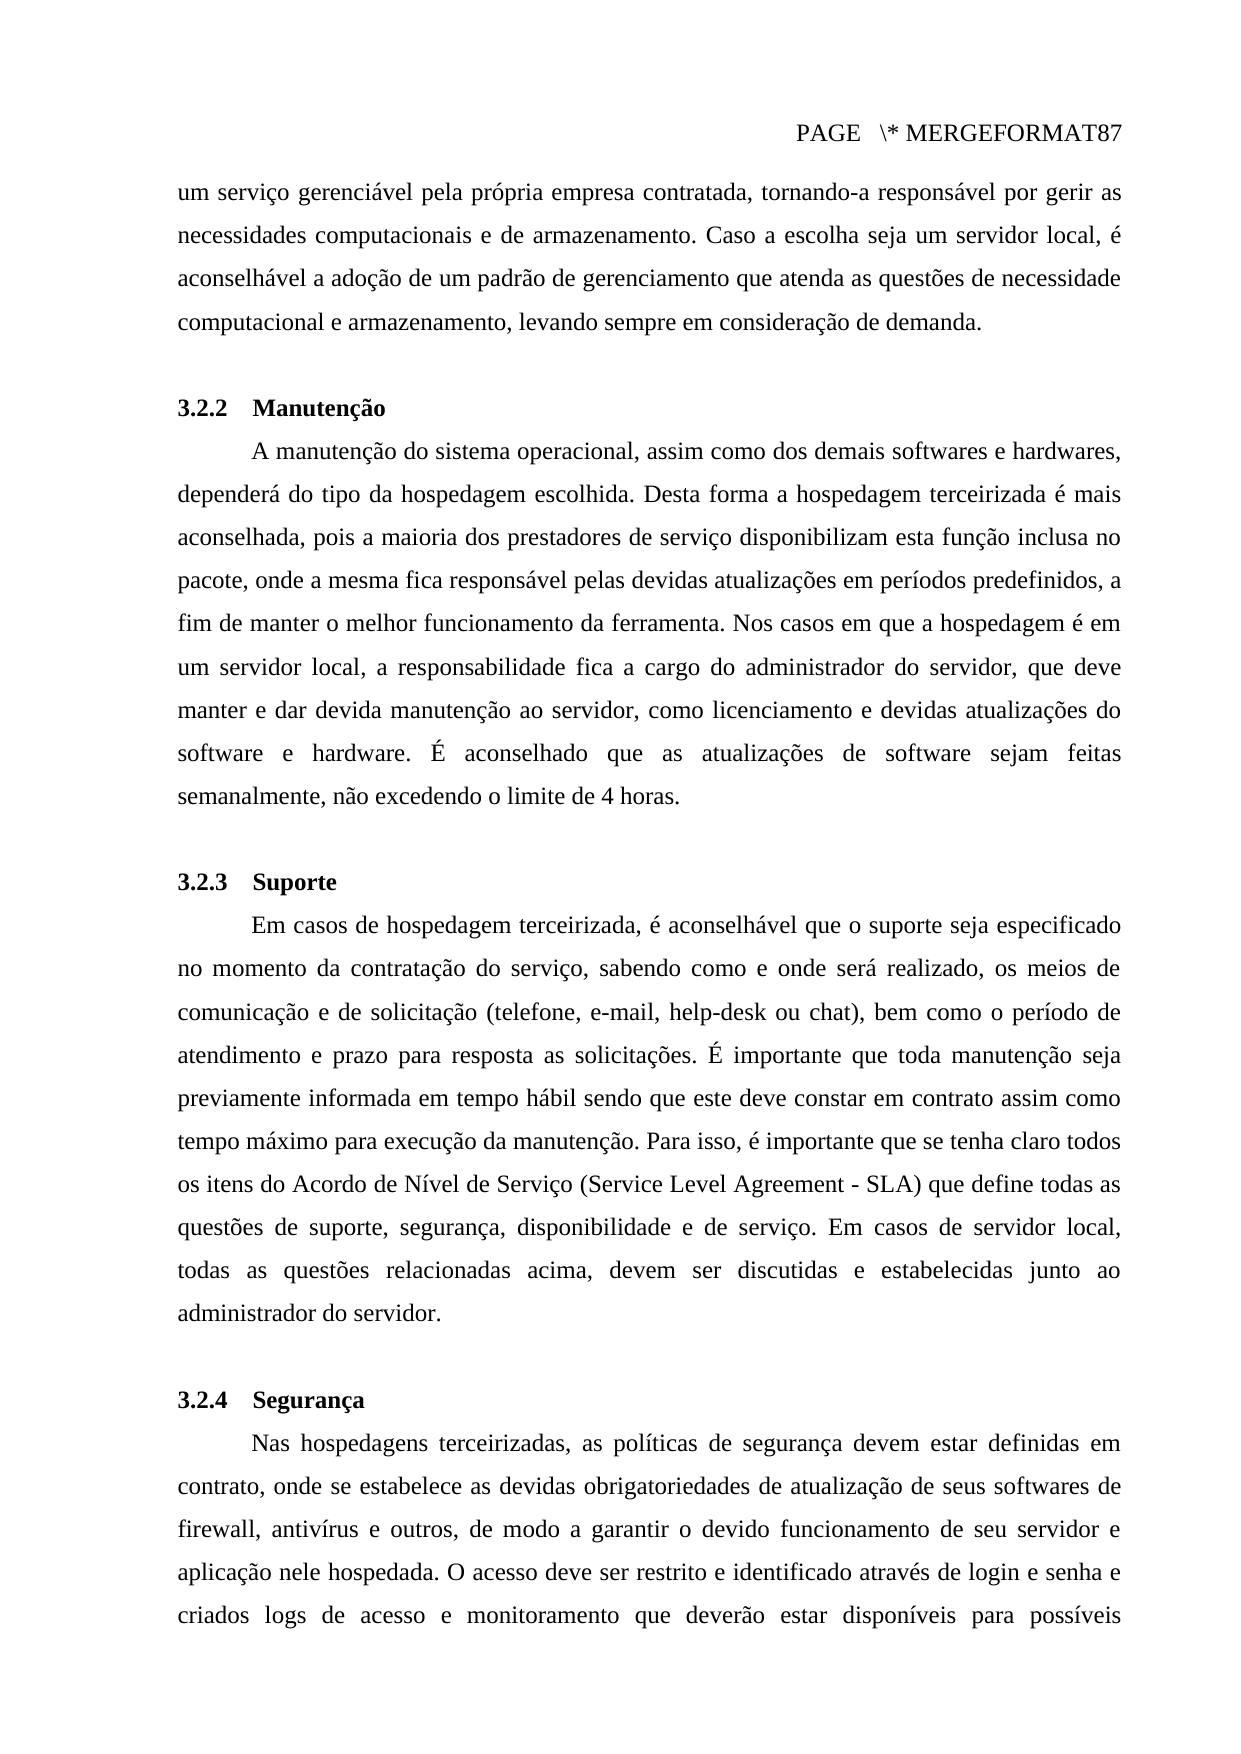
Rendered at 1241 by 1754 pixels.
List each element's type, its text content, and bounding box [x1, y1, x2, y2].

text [177, 177, 1122, 335]
text Em casos de hospedagem terceirizada, é aconselhável que o suporte seja especificado no momento da contratação do serviço, sabendo como e onde será realizado, os meios de comunicação e de solicitação (telefone, e-mail, help-desk ou chat), bem como o período de atendimento e prazo para resposta as solicitações. É importante que toda manutenção seja previamente informada em tempo hábil sendo que este deve constar em contrato assim como tempo máximo para execução da manutenção. Para isso, é importante que se tenha claro todos os itens do Acordo de Nível de Serviço (Service Level Agreement - SLA) que define todas as questões de suporte, segurança, disponibilidade e de serviço. Em casos de servidor local, todas as questões relacionadas acima, devem ser discutidas e estabelecidas junto ao administrador do servidor. [177, 910, 1122, 1327]
subtitle Manutenção [177, 393, 1122, 422]
subtitle Segurança [177, 1385, 1122, 1413]
text A manutenção do sistema operacional, assim como dos demais softwares e hardwares, dependerá do tipo da hospedagem escolhida. Desta forma a hospedagem terceirizada é mais aconselhada, pois a maioria dos prestadores de serviço disponibilizam esta função inclusa no pacote, onde a mesma fica responsável pelas devidas atualizações em períodos predefinidos, a fim de manter o melhor funcionamento da ferramenta. Nos casos em que a hospedagem é em um servidor local, a responsabilidade fica a cargo do administrador do servidor, que deve manter e dar devida manutenção ao servidor, como licenciamento e devidas atualizações do software e hardware. É aconselhado que as atualizações de software sejam feitas semanalmente, não excedendo o limite de 4 horas. [177, 436, 1122, 810]
subtitle Suporte [177, 867, 1122, 896]
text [177, 1428, 1122, 1629]
